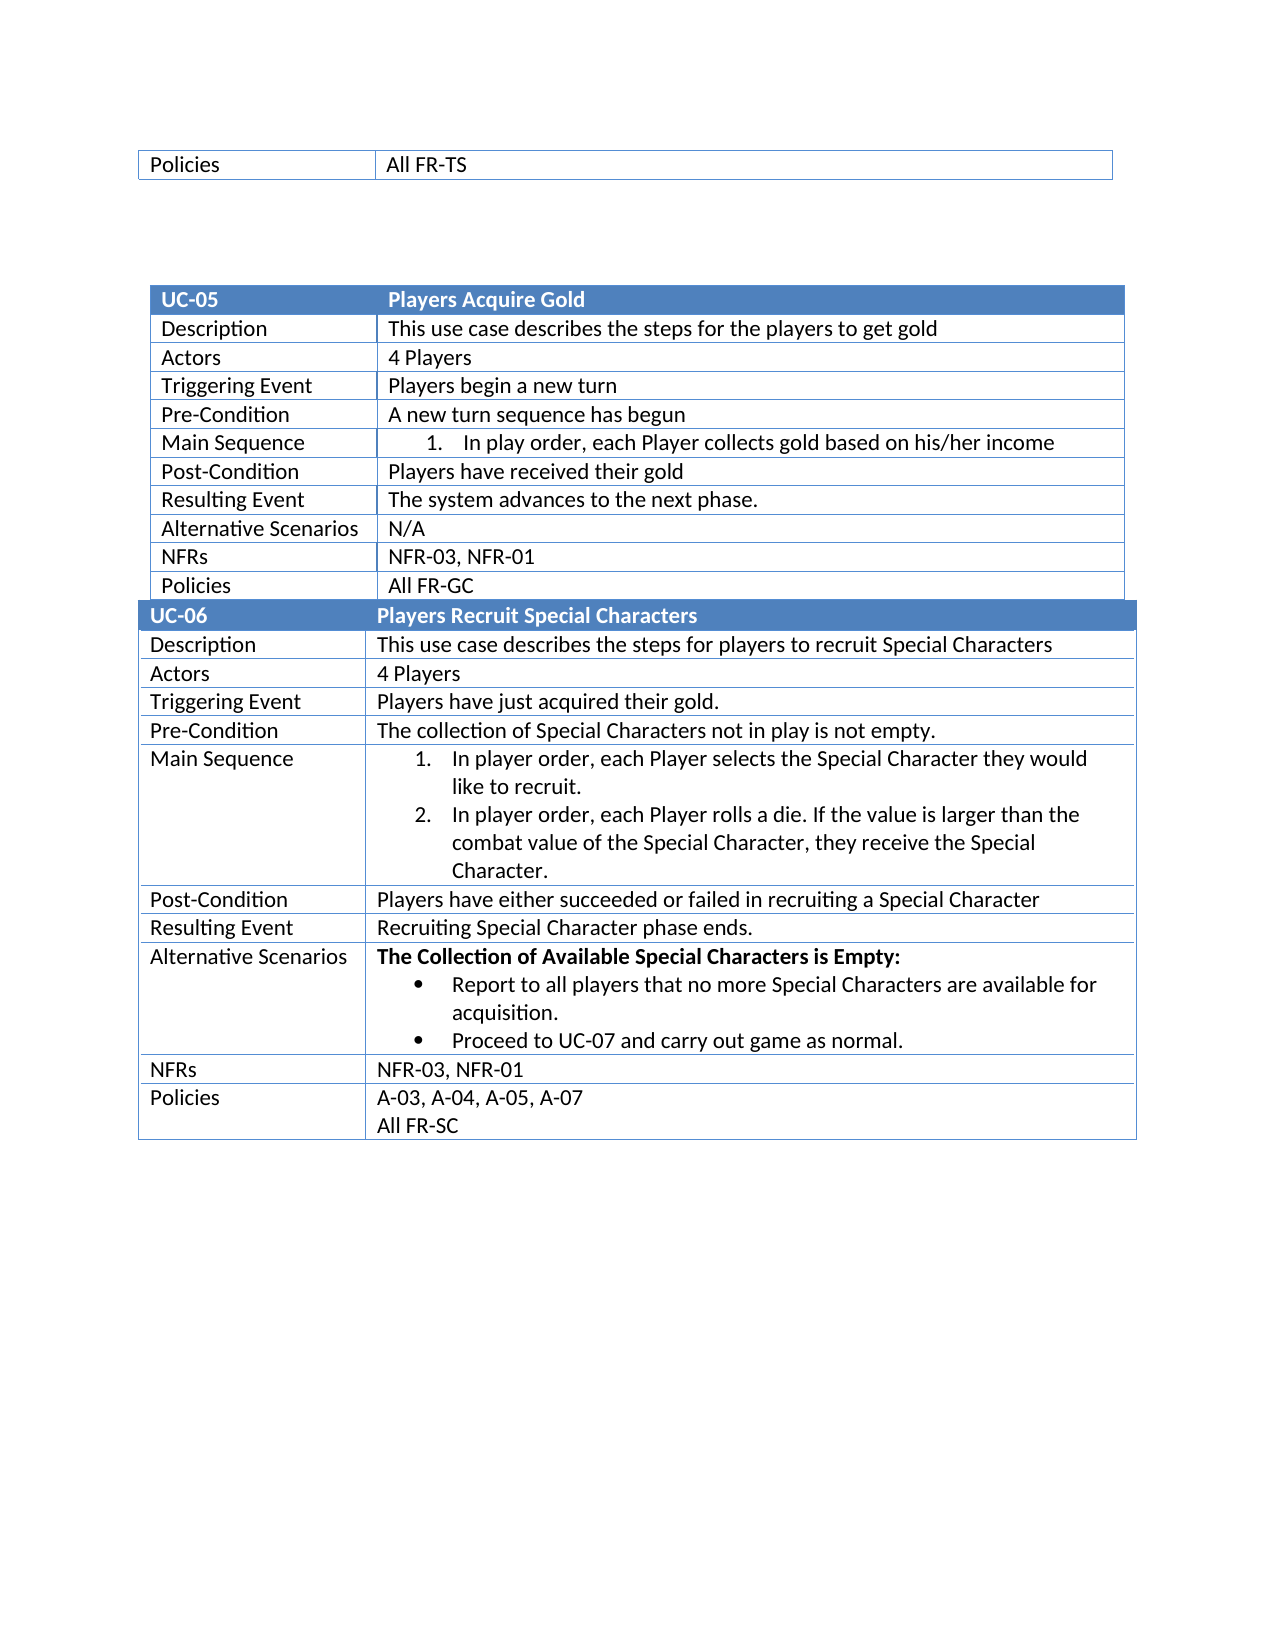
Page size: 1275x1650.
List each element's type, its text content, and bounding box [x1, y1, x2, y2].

table_cell Description [139, 630, 365, 658]
table_header UC-06 [140, 602, 366, 630]
table_cell Alternative Scenarios [139, 942, 365, 1054]
table_cell Players have just acquired their gold. [366, 687, 1136, 715]
table_cell This use case describes the steps for the players to get gold [378, 315, 1124, 342]
table_cell Players begin a new turn [378, 372, 1124, 399]
table_cell The system advances to the next phase. [378, 486, 1124, 513]
table_cell In player order, each Player selects the Special Character they would like to recruit. In player order, each Player rolls a die. If the value is larger than the combat value of the Special Character, they receive the Special Character. [366, 744, 1136, 884]
table_cell The Collection of Available Special Characters is Empty: Report to all players that no more Special Characters are available for acquisition. Proceed to UC-07 and carry out game as normal. [366, 942, 1136, 1054]
table_cell Players have either succeeded or failed in recruiting a Special Character [366, 885, 1136, 913]
table_cell Triggering Event [139, 687, 365, 715]
table_cell Alternative Scenarios [151, 515, 377, 542]
table_cell N/A [378, 515, 1124, 542]
table_cell NFRs [151, 543, 376, 571]
table_header UC-05 [151, 286, 377, 314]
table_cell The collection of Special Characters not in play is not empty. [366, 715, 1136, 744]
table_cell Main Sequence [139, 744, 365, 884]
table_header Players Recruit Special Characters [366, 602, 1135, 630]
table_cell Resulting Event [139, 913, 365, 942]
table_cell Pre-Condition [139, 715, 365, 744]
table_cell All FR-GC [378, 572, 1124, 599]
table_cell Actors [151, 343, 377, 371]
table_cell A-03, A-04, A-05, A-07 All FR-SC [366, 1083, 1136, 1139]
table_cell NFR-03, NFR-01 [378, 543, 1124, 571]
table_cell In play order, each Player collects gold based on his/her income [378, 429, 1124, 456]
table_cell Policies [151, 572, 377, 599]
table_cell All FR-TS [376, 151, 1112, 178]
table_cell A new turn sequence has begun [378, 400, 1124, 428]
table_cell Description [151, 315, 376, 342]
table_cell Resulting Event [151, 486, 376, 513]
table_cell Main Sequence [151, 429, 376, 456]
table_cell Actors [139, 658, 365, 687]
table_cell Pre-Condition [151, 400, 377, 428]
table_cell Policies [139, 1083, 365, 1139]
table_cell 4 Players [366, 658, 1136, 687]
table_cell Players have received their gold [378, 458, 1124, 485]
table_cell Post-Condition [151, 458, 377, 485]
table_cell This use case describes the steps for players to recruit Special Characters [366, 630, 1136, 658]
table_cell 4 Players [378, 343, 1124, 371]
table_cell NFR-03, NFR-01 [366, 1054, 1136, 1083]
table_header Players Acquire Gold [377, 286, 1124, 314]
table_cell Policies [139, 151, 375, 178]
table_cell Triggering Event [151, 372, 376, 399]
table_cell NFRs [139, 1054, 365, 1083]
table_cell Recruiting Special Character phase ends. [366, 913, 1136, 942]
table_cell Post-Condition [139, 885, 365, 913]
